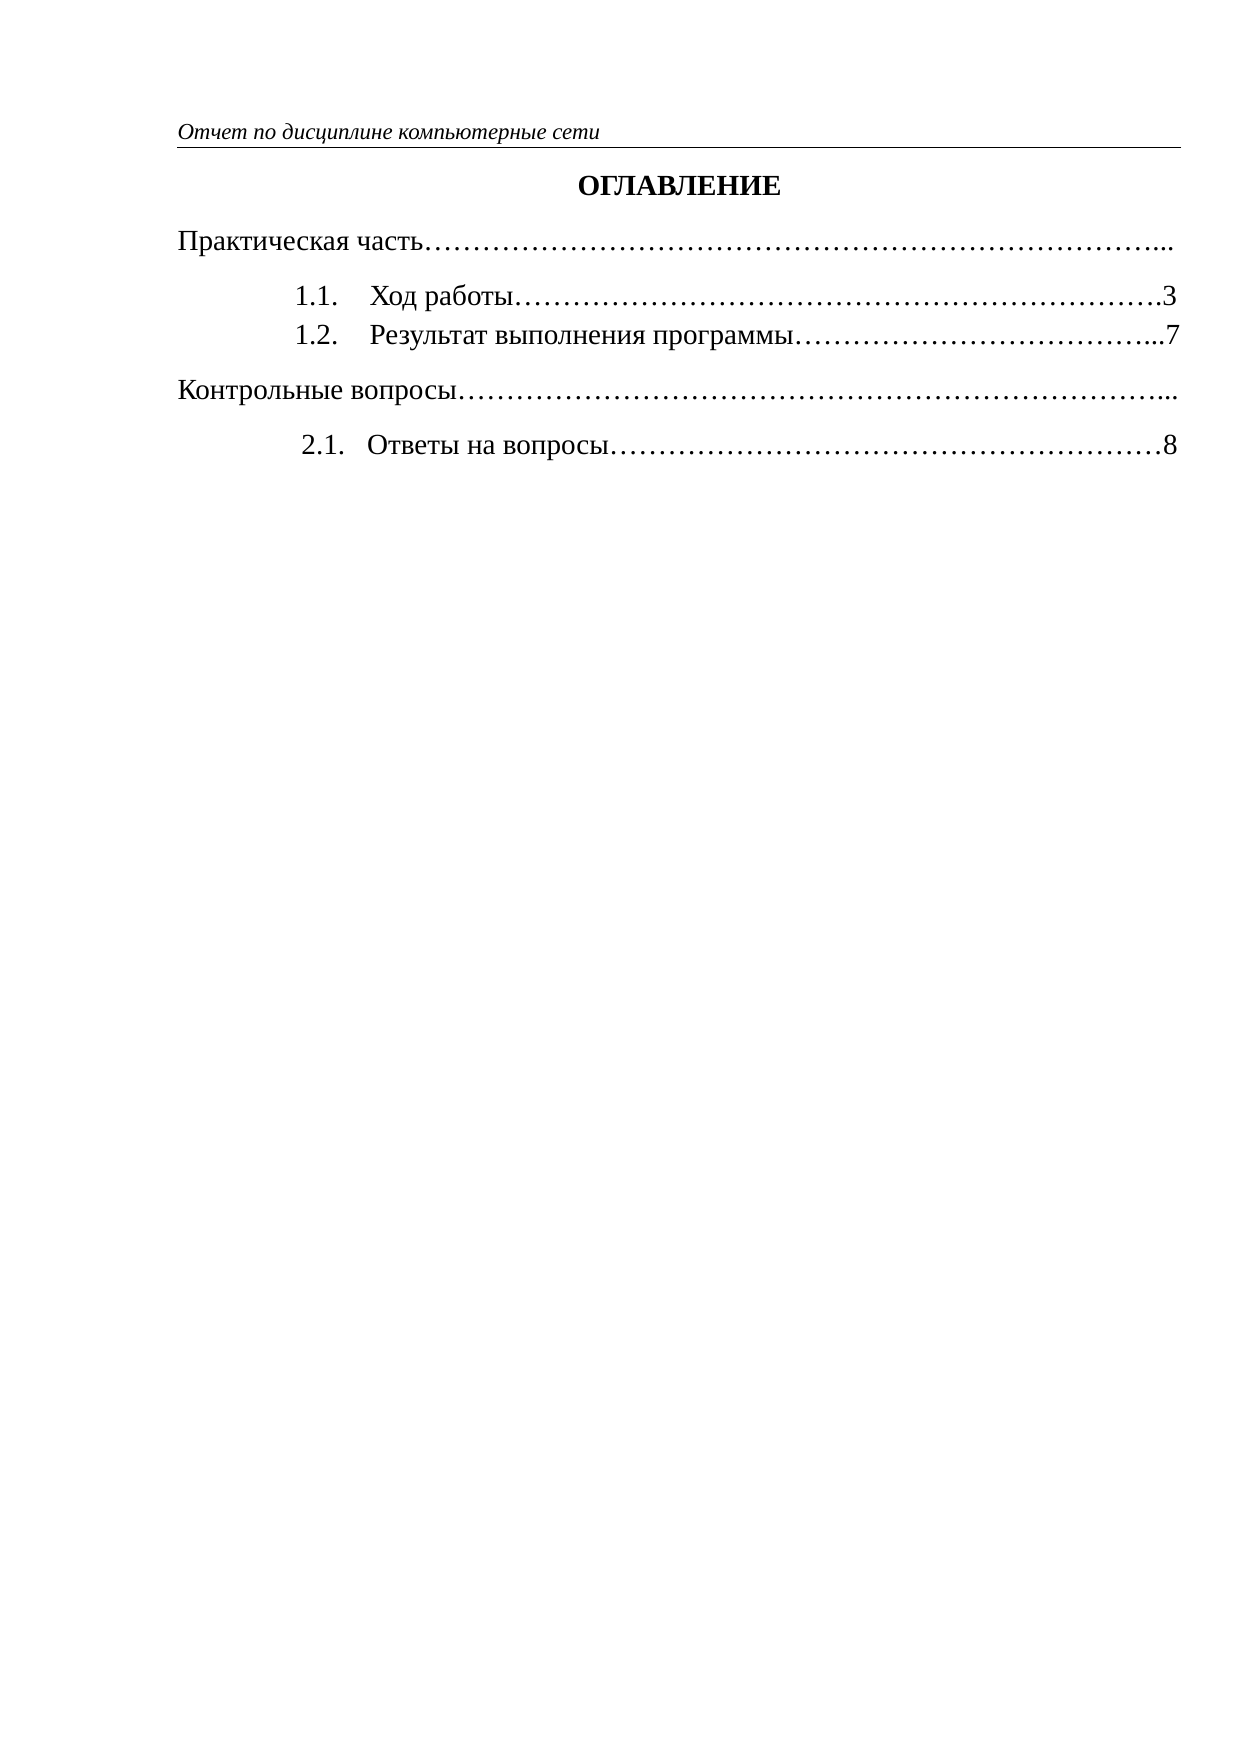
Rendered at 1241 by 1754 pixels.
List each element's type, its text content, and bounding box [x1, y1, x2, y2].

list Результат выполнения программы………………………………...7 [294, 317, 1181, 351]
text 2.1. Ответы на вопросы…………………………………………………8 [177, 427, 1181, 461]
text Отчет по дисциплине компьютерные сети [177, 118, 1181, 147]
text Практическая часть…………………………………………………………………... [177, 223, 1181, 257]
text ОГЛАВЛЕНИЕ [177, 168, 1181, 202]
list Ход работы………………………………………………………….3 [294, 278, 1181, 312]
text Контрольные вопросы………………………………………………………………... [177, 372, 1181, 406]
